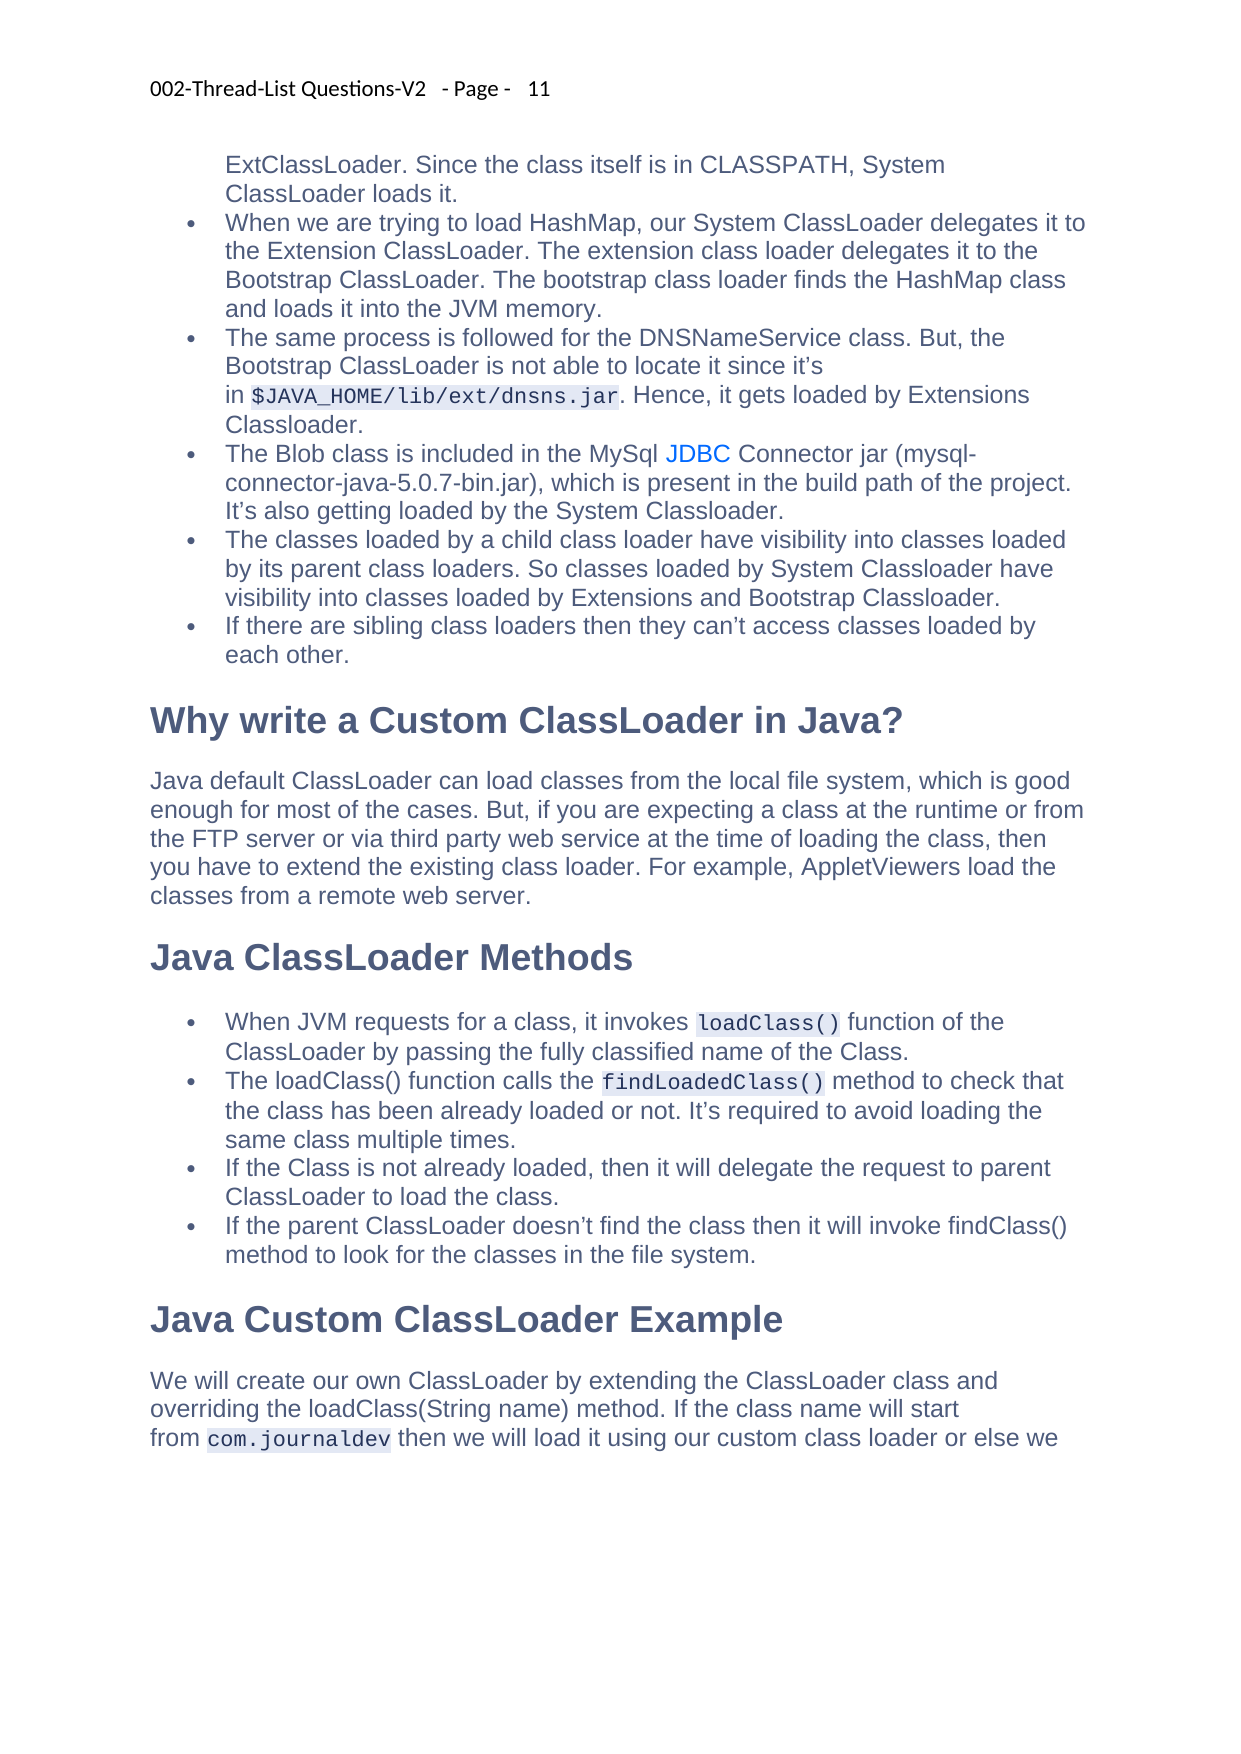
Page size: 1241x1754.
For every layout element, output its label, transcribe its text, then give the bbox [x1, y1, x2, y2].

text Java ClassLoader Methods [150, 935, 1090, 978]
text Java Custom ClassLoader Example [150, 1297, 1090, 1341]
list The classes loaded by a child class loader have visibility into classes loaded by its parent class loaders. So classes loaded by System Classloader have visibility into classes loaded by Extensions and Bootstrap Classloader. [187, 525, 1090, 611]
text Java default ClassLoader can load classes from the local file system, which is good enough for most of the cases. But, if you are expecting a class at the runtime or from the FTP server or via third party web service at the time of loading the class, then you have to extend the existing class loader. For example, AppletViewers load the classes from a remote web server. [150, 766, 1090, 910]
list The Blob class is included in the MySql JDBC Connector jar (mysql-connector-java-5.0.7-bin.jar), which is present in the build path of the project. It’s also getting loaded by the System Classloader. [187, 439, 1090, 525]
list The loadClass() function calls the findLoadedClass() method to check that the class has been already loaded or not. It’s required to avoid loading the same class multiple times. [187, 1066, 1090, 1153]
list When we are trying to load HashMap, our System ClassLoader delegates it to the Extension ClassLoader. The extension class loader delegates it to the Bootstrap ClassLoader. The bootstrap class loader finds the HashMap class and loads it into the JVM memory. [187, 207, 1090, 322]
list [187, 150, 1090, 207]
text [150, 1366, 1090, 1453]
list If the Class is not already loaded, then it will delegate the request to parent ClassLoader to load the class. [187, 1153, 1090, 1211]
list When JVM requests for a class, it invokes loadClass() function of the ClassLoader by passing the fully classified name of the Class. [187, 1007, 1090, 1066]
text Why write a Custom ClassLoader in Java? [150, 698, 1090, 741]
list If there are sibling class loaders then they can’t access classes loaded by each other. [187, 611, 1090, 669]
list If the parent ClassLoader doesn’t find the class then it will invoke findClass() method to look for the classes in the file system. [187, 1211, 1090, 1268]
list The same process is followed for the DNSNameService class. But, the Bootstrap ClassLoader is not able to locate it since it’s in $JAVA_HOME/lib/ext/dnsns.jar. Hence, it gets loaded by Extensions Classloader. [187, 322, 1090, 439]
